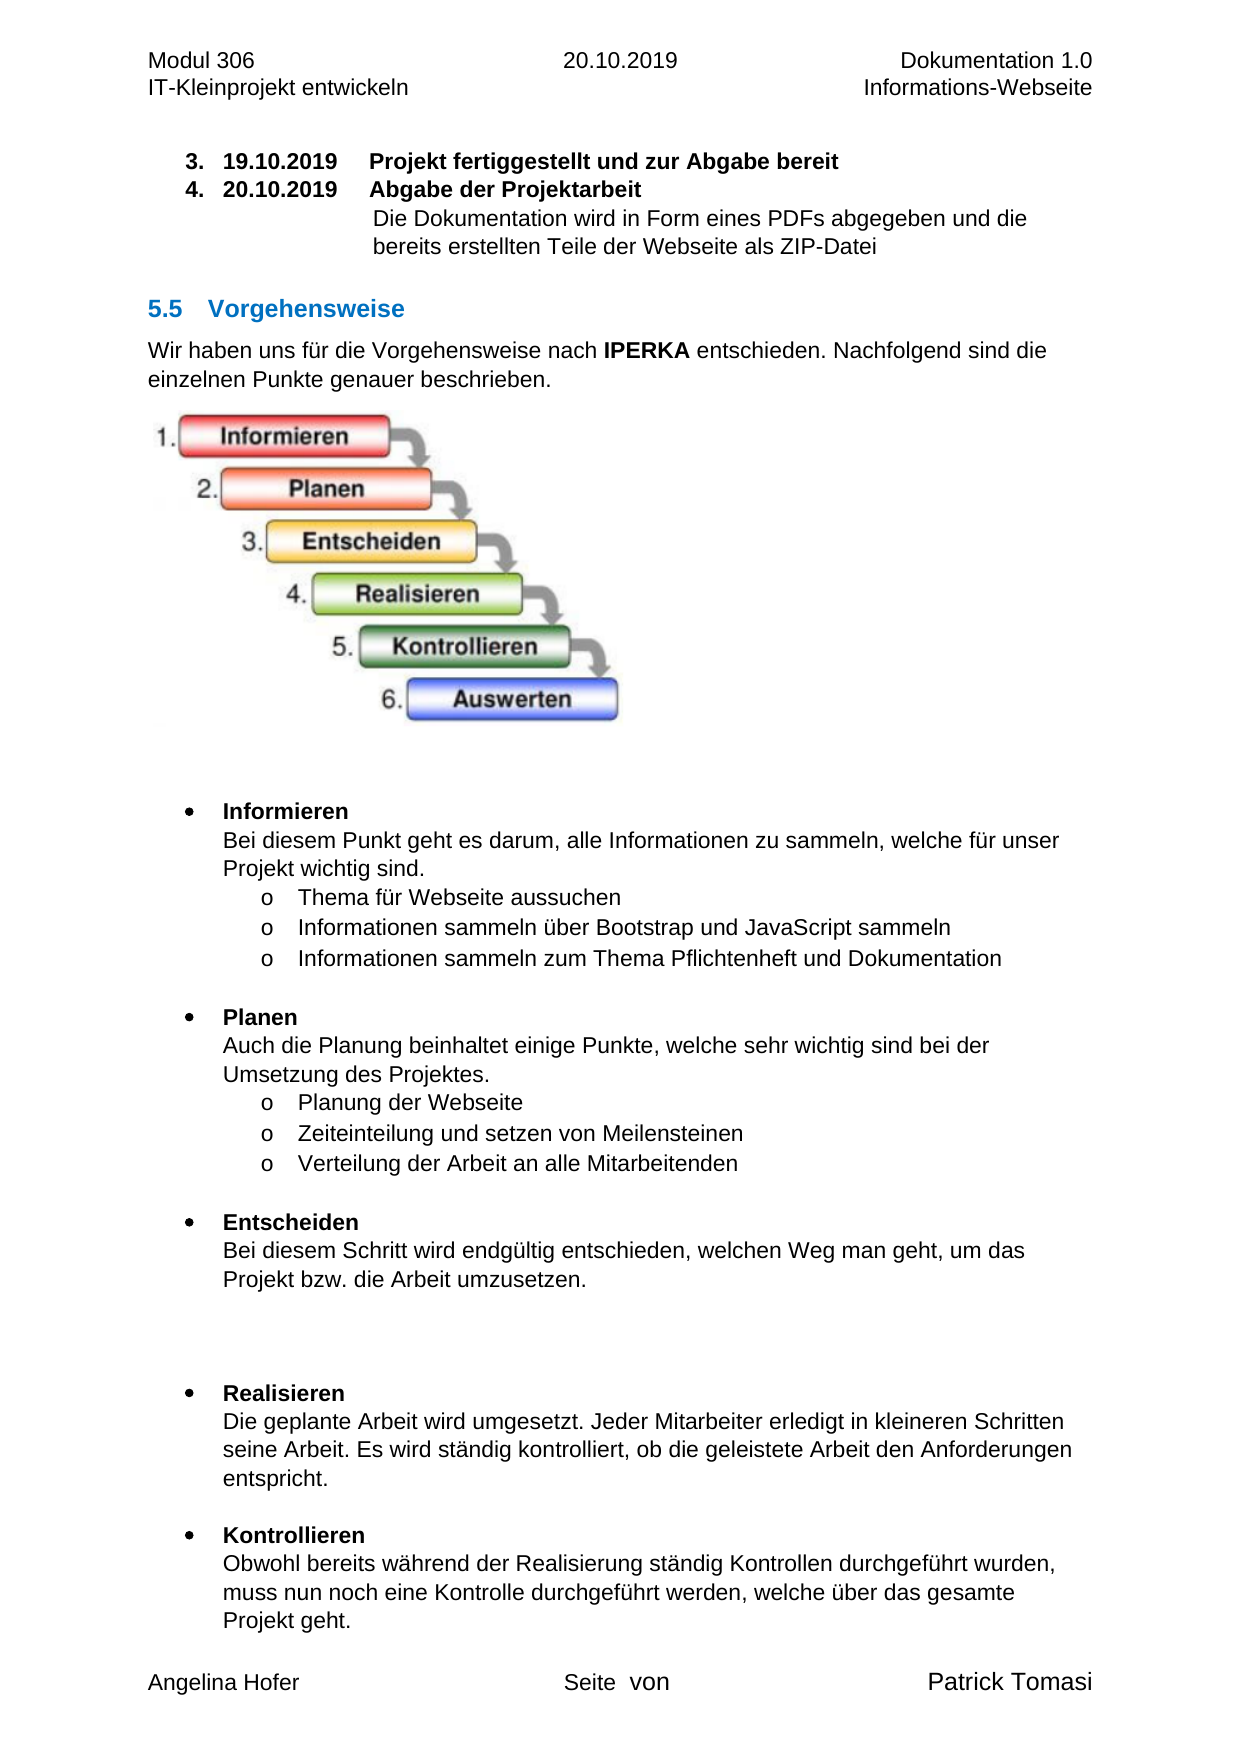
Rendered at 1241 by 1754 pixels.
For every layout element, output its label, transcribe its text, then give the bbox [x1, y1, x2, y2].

picture [147, 394, 632, 740]
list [373, 204, 1093, 259]
list Bei diesem Schritt wird endgültig entschieden, welchen Weg man geht, um das Projekt bzw. die Arbeit umzusetzen. [223, 1237, 1093, 1292]
list Planung der Webseite [260, 1089, 1093, 1117]
list Entscheiden [185, 1209, 1093, 1235]
list Planen [185, 1004, 1093, 1030]
subtitle Vorgehensweise [148, 294, 1093, 323]
list Obwohl bereits während der Realisierung ständig Kontrollen durchgeführt wurden, muss nun noch eine Kontrolle durchgeführt werden, welche über das gesamte Projekt geht. [223, 1550, 1093, 1633]
list Bei diesem Punkt geht es darum, alle Informationen zu sammeln, welche für unser Projekt wichtig sind. [223, 827, 1093, 882]
list Thema für Webseite aussuchen [260, 884, 1093, 912]
list Verteilung der Arbeit an alle Mitarbeitenden [260, 1150, 1093, 1178]
list 19.10.2019 Projekt fertiggestellt und zur Abgabe bereit [185, 148, 1093, 174]
list Die geplante Arbeit wird umgesetzt. Jeder Mitarbeiter erledigt in kleineren Schritten seine Arbeit. Es wird ständig kontrolliert, ob die geleistete Arbeit den Anforderungen entspricht. [223, 1408, 1093, 1491]
list Informationen sammeln über Bootstrap und JavaScript sammeln [260, 914, 1093, 942]
list Realisieren [185, 1379, 1093, 1406]
list Zeiteinteilung und setzen von Meilensteinen [260, 1119, 1093, 1148]
list Kontrollieren [185, 1522, 1093, 1548]
list 20.10.2019 Abgabe der Projektarbeit [185, 176, 1093, 202]
list Auch die Planung beinhaltet einige Punkte, welche sehr wichtig sind bei der Umsetzung des Projektes. [223, 1032, 1093, 1087]
list Informationen sammeln zum Thema Pflichtenheft und Dokumentation [260, 945, 1093, 973]
list Informieren [185, 798, 1093, 825]
text Wir haben uns für die Vorgehensweise nach IPERKA entschieden. Nachfolgend sind die einzelnen Punkte genauer beschrieben. [148, 337, 1093, 392]
